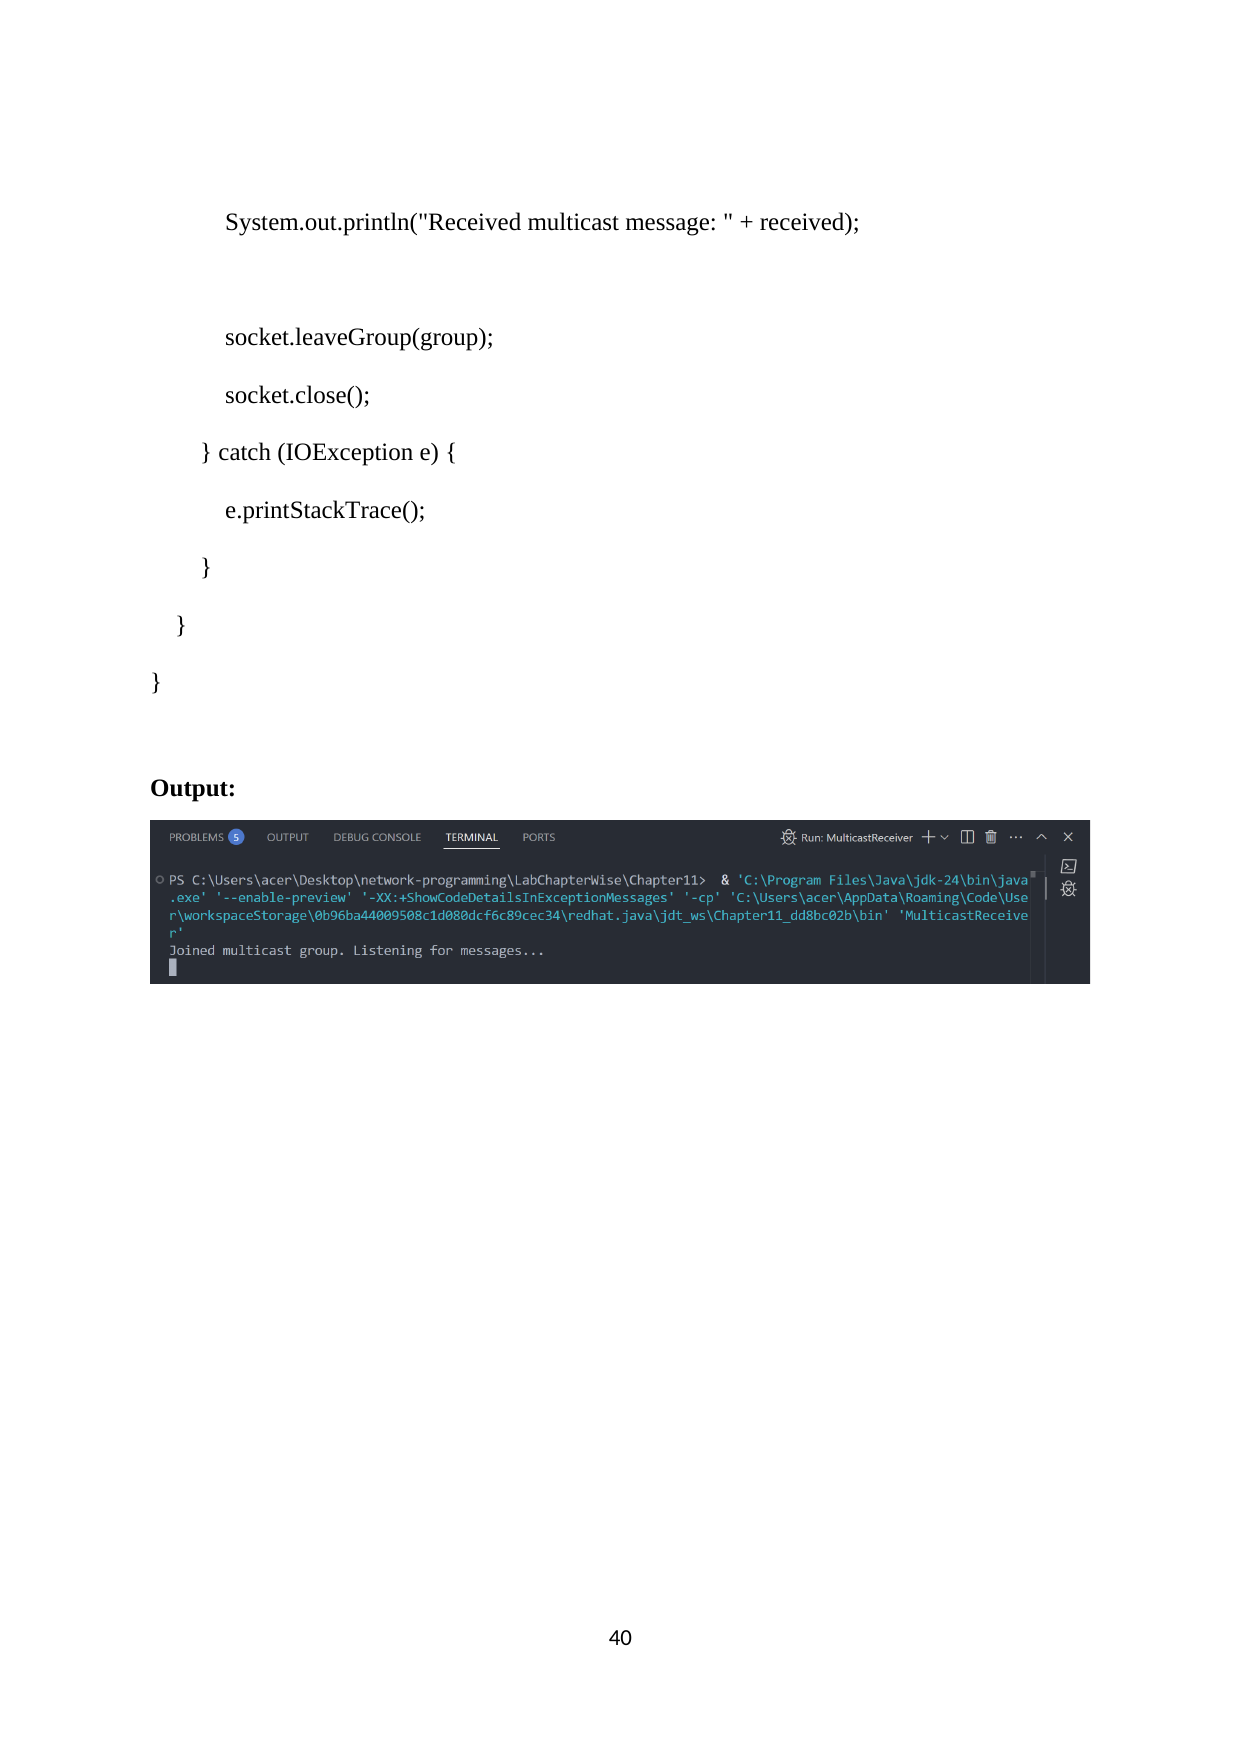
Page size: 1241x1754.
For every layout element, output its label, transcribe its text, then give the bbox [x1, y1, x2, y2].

text } catch (IOException e) { [150, 437, 1090, 466]
text System.out.println("Received multicast message: " + received); [150, 207, 1090, 236]
text } [150, 552, 1090, 581]
text } [150, 667, 1090, 696]
text socket.close(); [150, 380, 1090, 409]
text } [150, 610, 1090, 639]
text socket.leaveGroup(group); [150, 322, 1090, 351]
picture [150, 820, 1091, 984]
text Output: [150, 773, 1090, 801]
text e.printStackTrace(); [150, 495, 1090, 524]
